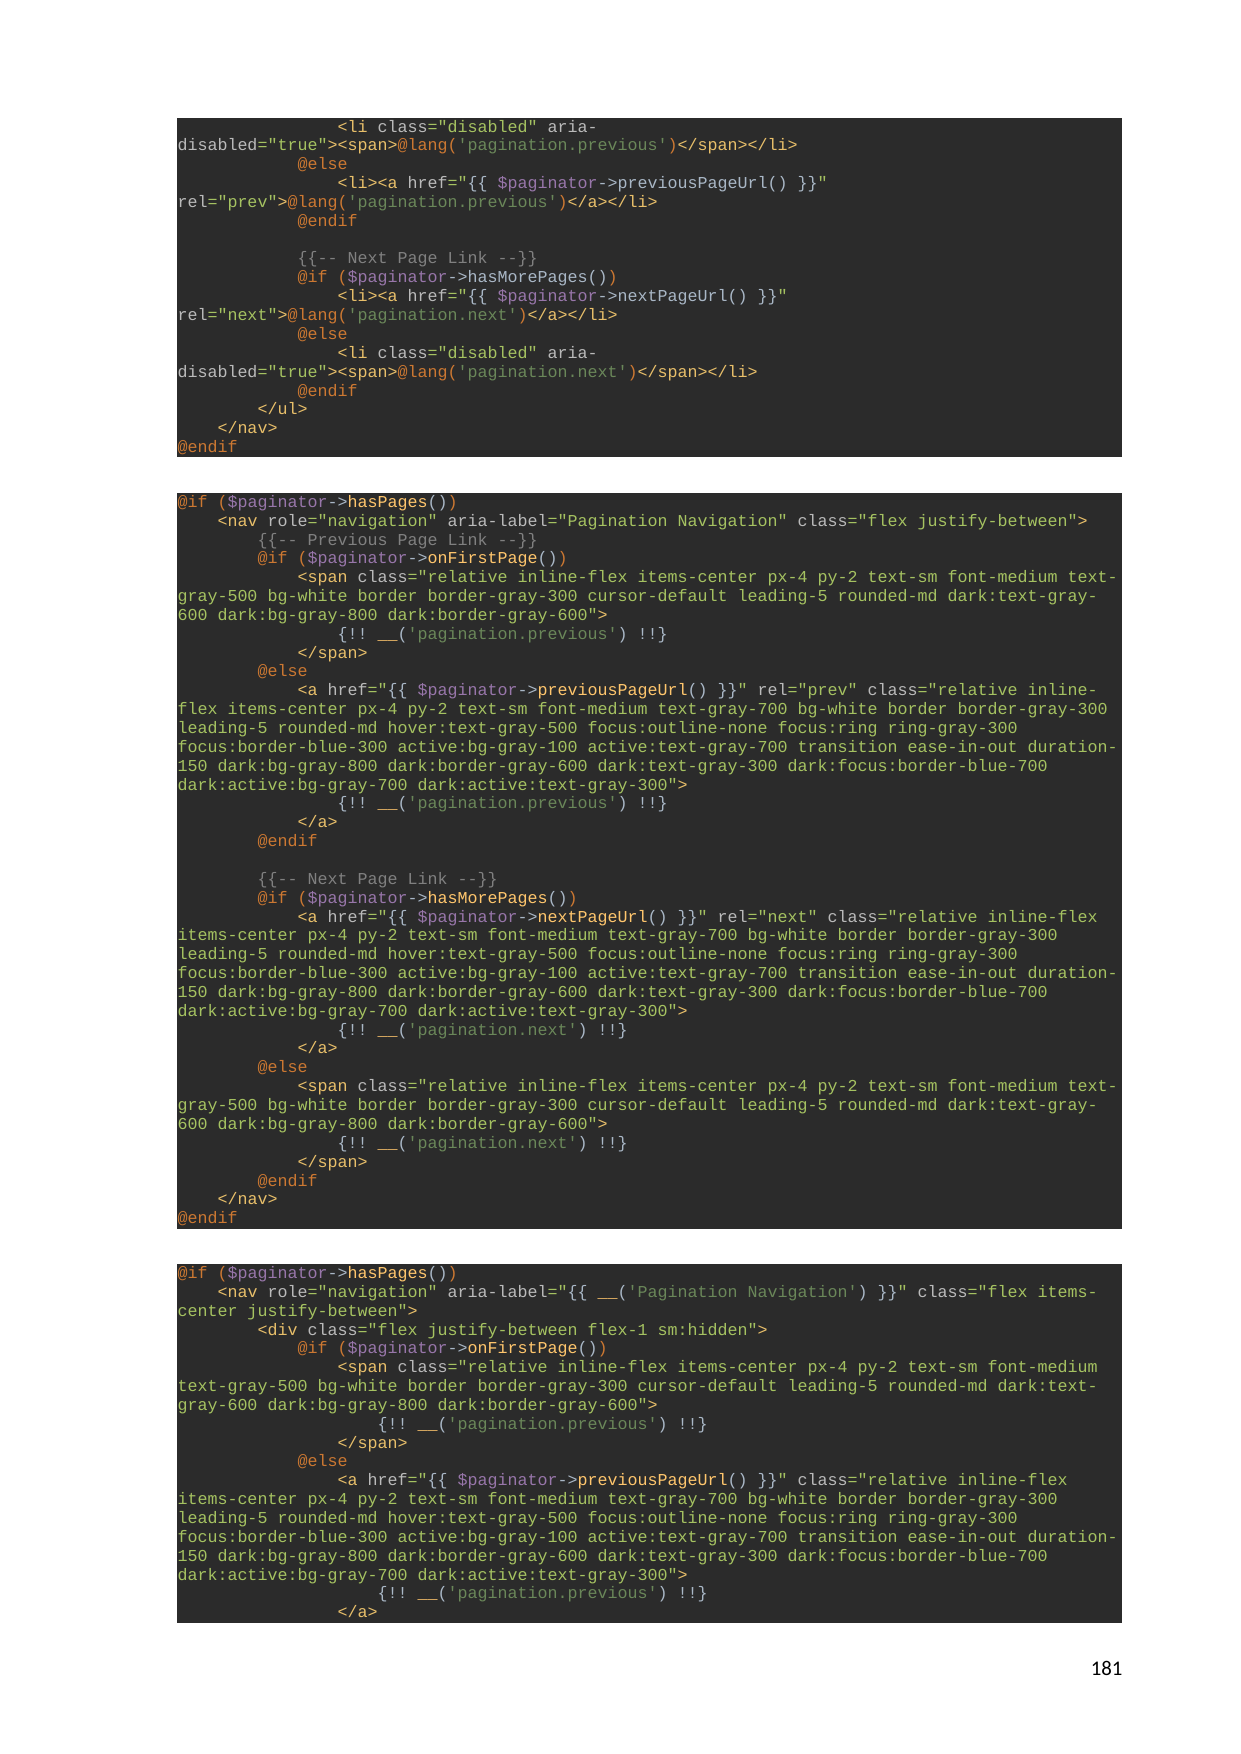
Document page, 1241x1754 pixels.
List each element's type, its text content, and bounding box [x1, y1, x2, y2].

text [177, 118, 1122, 457]
text @if ($paginator->hasPages()) <nav role="navigation" aria-label="Pagination Navigation" class="flex justify-between"> {{-- Previous Page Link --}} @if ($paginator->onFirstPage()) <span class="relative inline-flex items-center px-4 py-2 text-sm font-medium text-gray-500 bg-white border border-gray-300 cursor-default leading-5 rounded-md dark:text-gray-600 dark:bg-gray-800 dark:border-gray-600"> {!! __('pagination.previous') !!} </span> @else <a href="{{ $paginator->previousPageUrl() }}" rel="prev" class="relative inline-flex items-center px-4 py-2 text-sm font-medium text-gray-700 bg-white border border-gray-300 leading-5 rounded-md hover:text-gray-500 focus:outline-none focus:ring ring-gray-300 focus:border-blue-300 active:bg-gray-100 active:text-gray-700 transition ease-in-out duration-150 dark:bg-gray-800 dark:border-gray-600 dark:text-gray-300 dark:focus:border-blue-700 dark:active:bg-gray-700 dark:active:text-gray-300"> {!! __('pagination.previous') !!} </a> @endif {{-- Next Page Link --}} @if ($paginator->hasMorePages()) <a href="{{ $paginator->nextPageUrl() }}" rel="next" class="relative inline-flex items-center px-4 py-2 text-sm font-medium text-gray-700 bg-white border border-gray-300 leading-5 rounded-md hover:text-gray-500 focus:outline-none focus:ring ring-gray-300 focus:border-blue-300 active:bg-gray-100 active:text-gray-700 transition ease-in-out duration-150 dark:bg-gray-800 dark:border-gray-600 dark:text-gray-300 dark:focus:border-blue-700 dark:active:bg-gray-700 dark:active:text-gray-300"> {!! __('pagination.next') !!} </a> @else <span class="relative inline-flex items-center px-4 py-2 text-sm font-medium text-gray-500 bg-white border border-gray-300 cursor-default leading-5 rounded-md dark:text-gray-600 dark:bg-gray-800 dark:border-gray-600"> {!! __('pagination.next') !!} </span> @endif </nav> @endif [177, 493, 1122, 1229]
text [177, 1264, 1122, 1623]
